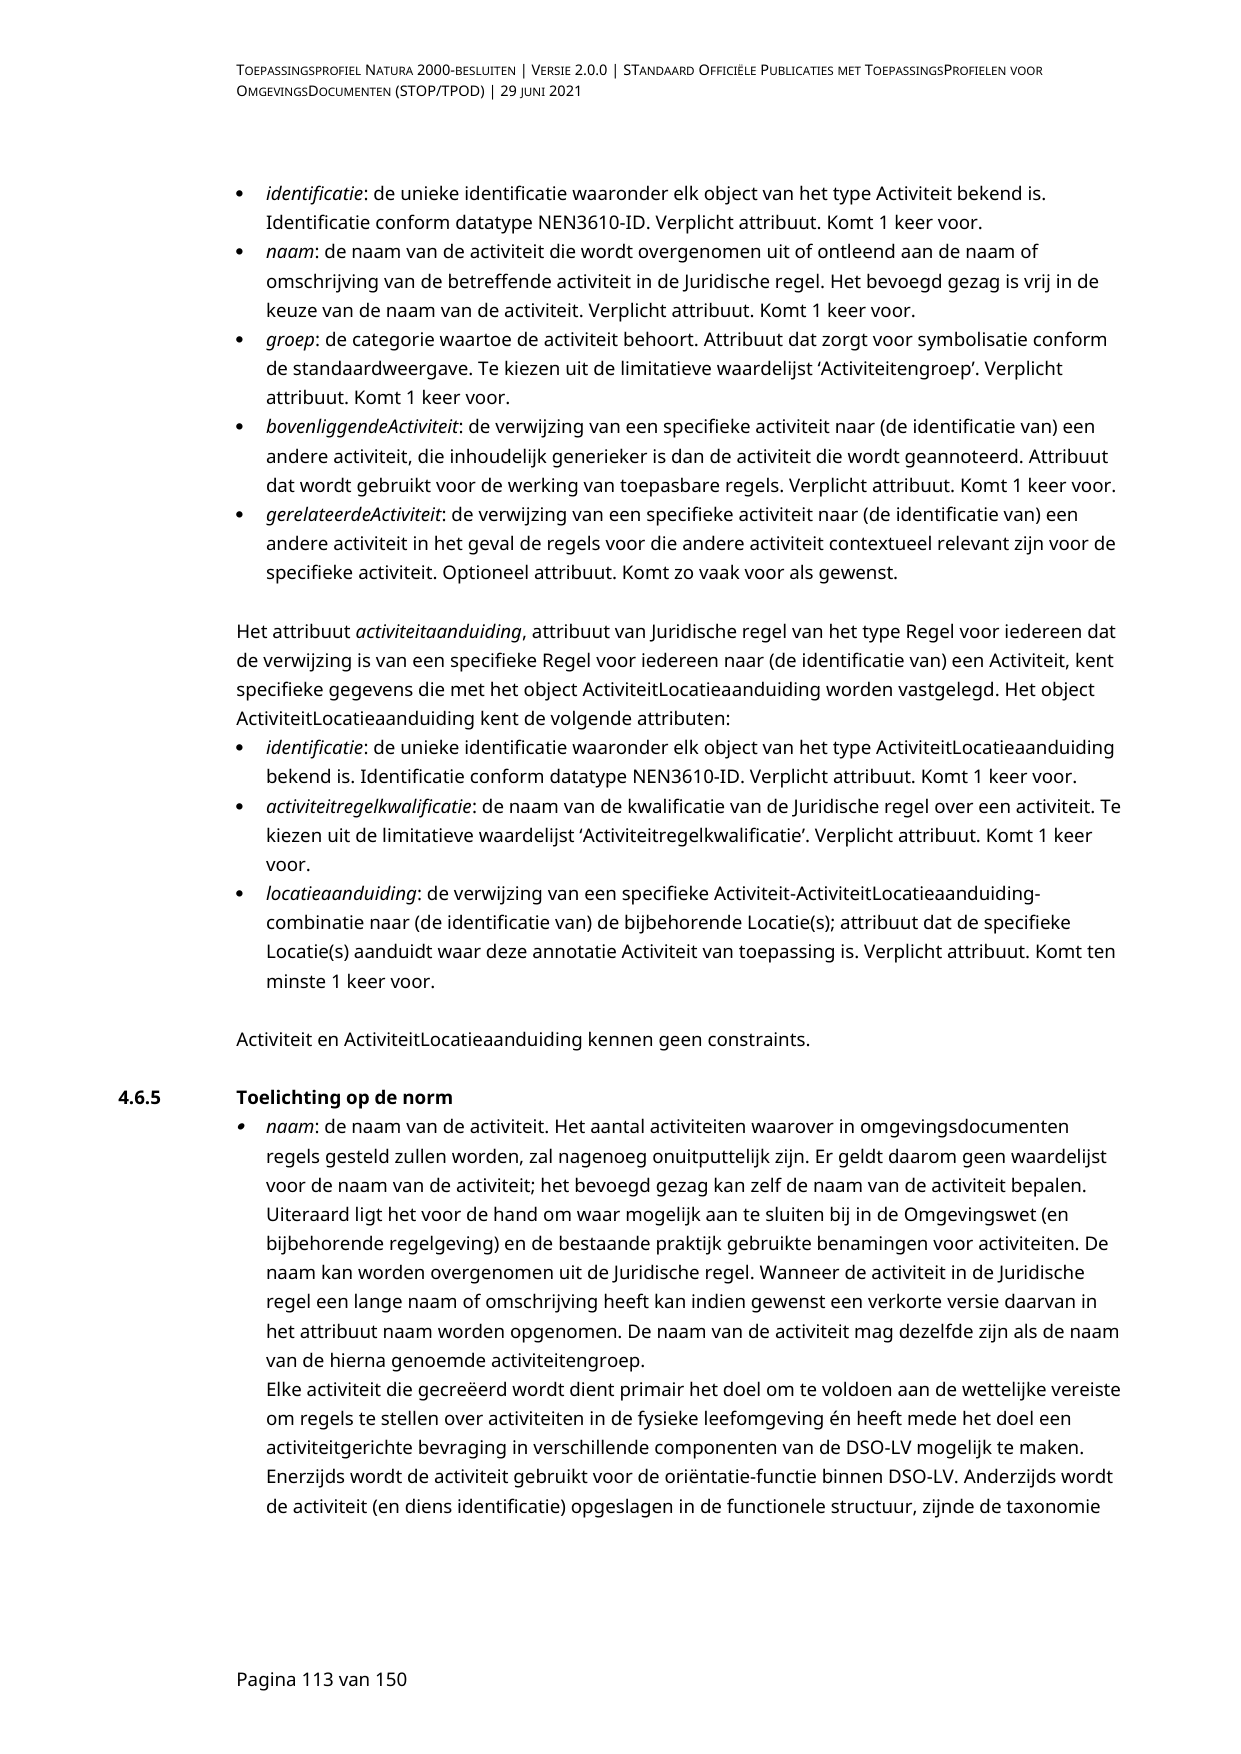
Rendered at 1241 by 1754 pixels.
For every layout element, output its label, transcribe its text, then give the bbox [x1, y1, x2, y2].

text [236, 1111, 1122, 1519]
text Activiteit en ActiviteitLocatieaanduiding kennen geen constraints. [236, 1023, 1122, 1052]
text Het attribuut activiteitaanduiding, attribuut van Juridische regel van het type Regel voor iedereen dat de verwijzing is van een specifieke Regel voor iedereen naar (de identificatie van) een Activiteit, kent specifieke gegevens die met het object ActiviteitLocatieaanduiding worden vastgelegd. Het object ActiviteitLocatieaanduiding kent de volgende attributen: [236, 615, 1122, 731]
subtitle Toelichting op de norm [118, 1081, 1122, 1111]
text groep: de categorie waartoe de activiteit behoort. Attribuut dat zorgt voor symbolisatie conform de standaardweergave. Te kiezen uit de limitatieve waardelijst ‘Activiteitengroep’. Verplicht attribuut. Komt 1 keer voor. [236, 323, 1122, 411]
text identificatie: de unieke identificatie waaronder elk object van het type Activiteit bekend is. Identificatie conform datatype NEN3610-ID. Verplicht attribuut. Komt 1 keer voor. [236, 177, 1122, 236]
text locatieaanduiding: de verwijzing van een specifieke Activiteit-ActiviteitLocatieaanduiding-combinatie naar (de identificatie van) de bijbehorende Locatie(s); attribuut dat de specifieke Locatie(s) aanduidt waar deze annotatie Activiteit van toepassing is. Verplicht attribuut. Komt ten minste 1 keer voor. [236, 877, 1122, 994]
text identificatie: de unieke identificatie waaronder elk object van het type ActiviteitLocatieaanduiding bekend is. Identificatie conform datatype NEN3610-ID. Verplicht attribuut. Komt 1 keer voor. [236, 731, 1122, 790]
text bovenliggendeActiviteit: de verwijzing van een specifieke activiteit naar (de identificatie van) een andere activiteit, die inhoudelijk generieker is dan de activiteit die wordt geannoteerd. Attribuut dat wordt gebruikt voor de werking van toepasbare regels. Verplicht attribuut. Komt 1 keer voor. [236, 411, 1122, 498]
text activiteitregelkwalificatie: de naam van de kwalificatie van de Juridische regel over een activiteit. Te kiezen uit de limitatieve waardelijst ‘Activiteitregelkwalificatie’. Verplicht attribuut. Komt 1 keer voor. [236, 790, 1122, 877]
text naam: de naam van de activiteit die wordt overgenomen uit of ontleend aan de naam of omschrijving van de betreffende activiteit in de Juridische regel. Het bevoegd gezag is vrij in de keuze van de naam van de activiteit. Verplicht attribuut. Komt 1 keer voor. [236, 236, 1122, 323]
text gerelateerdeActiviteit: de verwijzing van een specifieke activiteit naar (de identificatie van) een andere activiteit in het geval de regels voor die andere activiteit contextueel relevant zijn voor de specifieke activiteit. Optioneel attribuut. Komt zo vaak voor als gewenst. [236, 498, 1122, 586]
